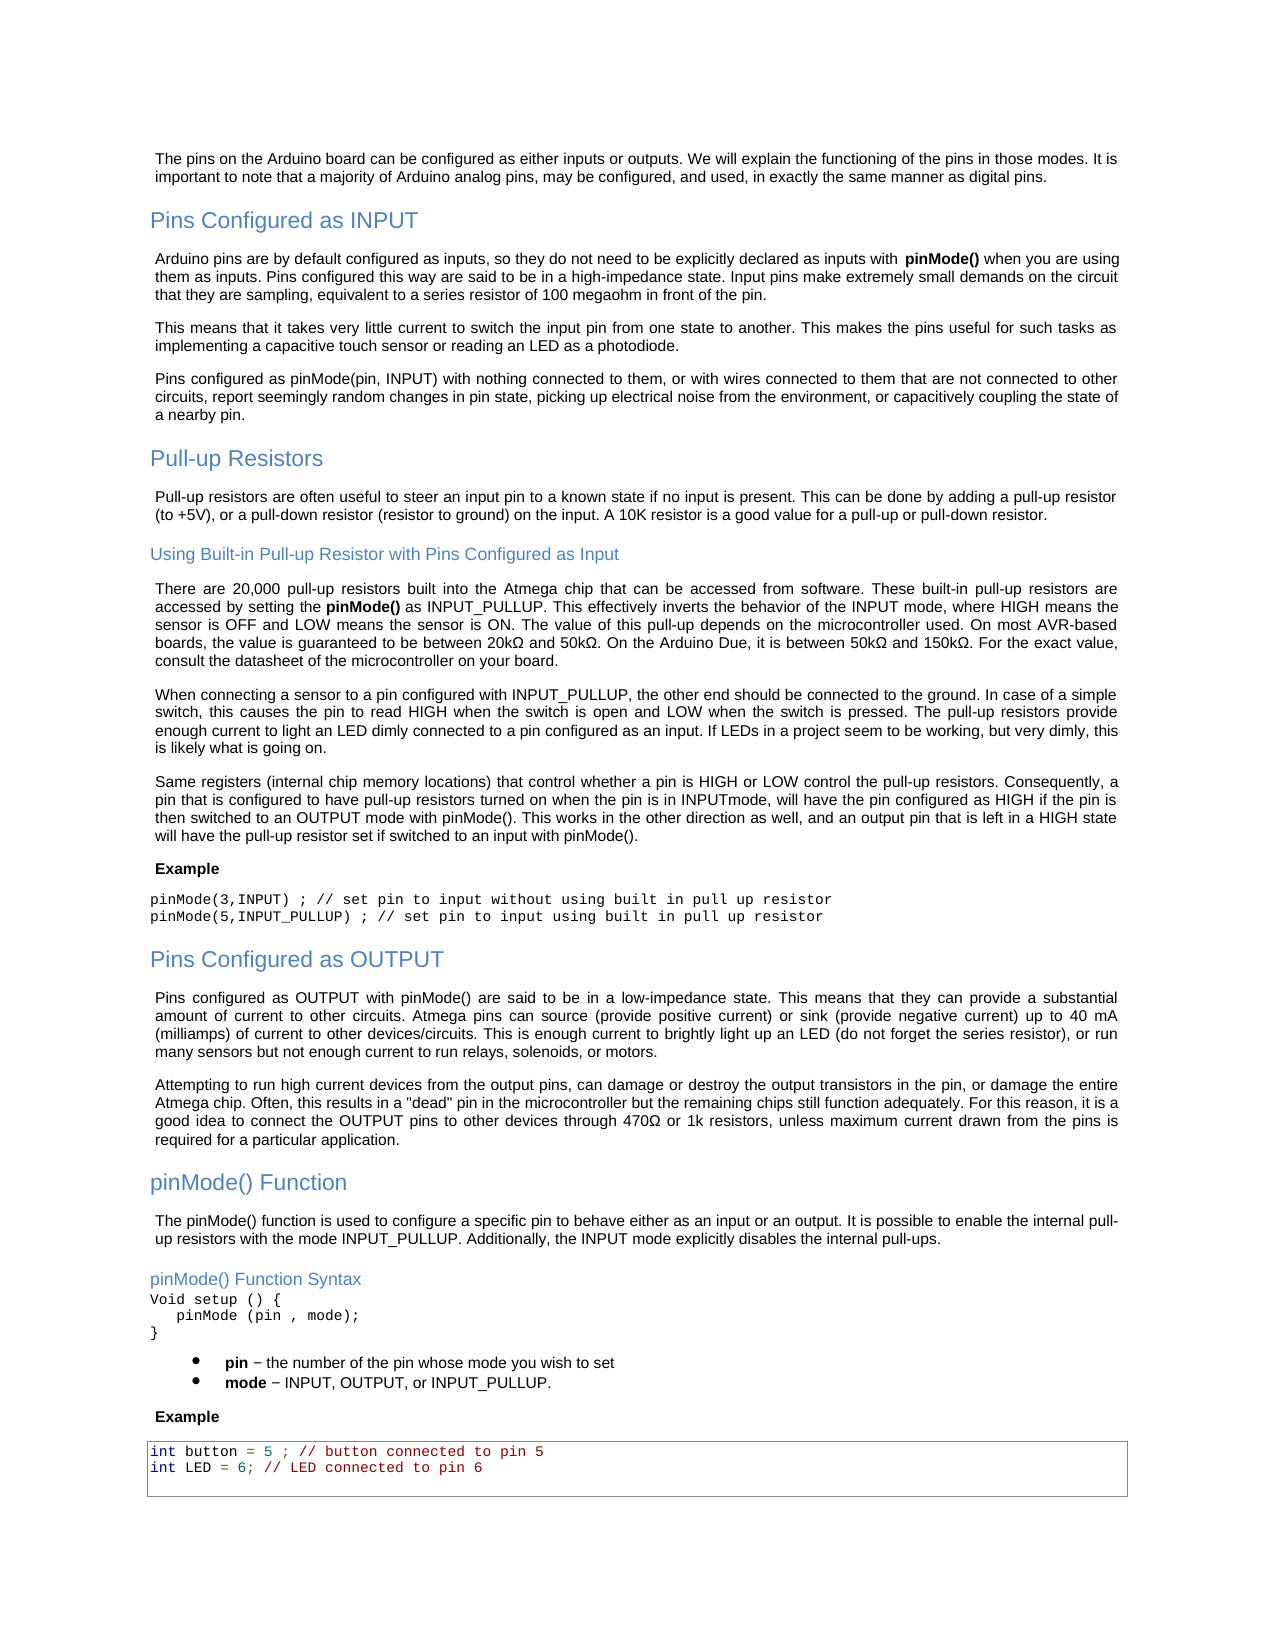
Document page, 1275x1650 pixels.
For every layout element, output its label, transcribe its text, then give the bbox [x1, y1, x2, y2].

subtitle Using Built-in Pull-up Resistor with Pins Configured as Input [150, 544, 1125, 564]
text Pull-up resistors are often useful to steer an input pin to a known state if no input is present. This can be done by adding a pull-up resistor (to +5V), or a pull-down resistor (resistor to ground) on the input. A 10K resistor is a good value for a pull-up or pull-down resistor. [155, 487, 1120, 523]
text Pins configured as pinMode(pin, INPUT) with nothing connected to them, or with wires connected to them that are not connected to other circuits, report seemingly random changes in pin state, picking up electrical noise from the environment, or capacitively coupling the state of a nearby pin. [155, 370, 1120, 424]
text Same registers (internal chip memory locations) that control whether a pin is HIGH or LOW control the pull-up resistors. Consequently, a pin that is configured to have pull-up resistors turned on when the pin is in INPUTmode, will have the pin configured as HIGH if the pin is then switched to an OUTPUT mode with pinMode(). This works in the other direction as well, and an output pin that is left in a HIGH state will have the pull-up resistor set if switched to an input with pinMode(). [155, 772, 1120, 844]
text Example [155, 859, 1120, 877]
text The pinMode() function is used to configure a specific pin to behave either as an input or an output. It is possible to enable the internal pull-up resistors with the mode INPUT_PULLUP. Additionally, the INPUT mode explicitly disables the internal pull-ups. [155, 1212, 1120, 1248]
text When connecting a sensor to a pin configured with INPUT_PULLUP, the other end should be connected to the ground. In case of a simple switch, this causes the pin to read HIGH when the switch is open and LOW when the switch is pressed. The pull-up resistors provide enough current to light an LED dimly connected to a pin configured as an input. If LEDs in a project seem to be working, but very dimly, this is likely what is going on. [155, 685, 1120, 757]
subtitle pinMode() Function Syntax [150, 1269, 1125, 1289]
text int button = 5 ; // button connected to pin 5 [148, 1442, 1127, 1460]
text Arduino pins are by default configured as inputs, so they do not need to be explicitly declared as inputs with pinMode() when you are using them as inputs. Pins configured this way are said to be in a high-impedance state. Input pins make extremely small demands on the circuit that they are sampling, equivalent to a series resistor of 100 megaohm in front of the pin. [155, 249, 1120, 304]
text int LED = 6; // LED connected to pin 6 [150, 1460, 1125, 1477]
text There are 20,000 pull-up resistors built into the Atmega chip that can be accessed from software. These built-in pull-up resistors are accessed by setting the pinMode() as INPUT_PULLUP. This effectively inverts the behavior of the INPUT mode, where HIGH means the sensor is OFF and LOW means the sensor is ON. The value of this pull-up depends on the microcontroller used. On most AVR-based boards, the value is guaranteed to be between 20kΩ and 50kΩ. On the Arduino Due, it is between 50kΩ and 150kΩ. For the exact value, consult the datasheet of the microcontroller on your board. [155, 580, 1120, 670]
text Void setup () { [150, 1292, 1125, 1309]
subtitle Pull-up Resistors [150, 444, 1125, 471]
text } [150, 1325, 1125, 1342]
subtitle pinMode() Function [150, 1169, 1125, 1195]
subtitle Pins Configured as OUTPUT [150, 946, 1125, 973]
text Pins configured as OUTPUT with pinMode() are said to be in a low-impedance state. This means that they can provide a substantial amount of current to other circuits. Atmega pins can source (provide positive current) or sink (provide negative current) up to 40 mA (milliamps) of current to other devices/circuits. This is enough current to brightly light up an LED (do not forget the series resistor), or run many sensors but not enough current to run relays, solenoids, or motors. [155, 989, 1120, 1061]
subtitle Pins Configured as INPUT [150, 207, 1125, 233]
list pin − the number of the pin whose mode you wish to set [192, 1354, 1120, 1373]
text The pins on the Arduino board can be configured as either inputs or outputs. We will explain the functioning of the pins in those modes. It is important to note that a majority of Arduino analog pins, may be configured, and used, in exactly the same manner as digital pins. [155, 150, 1120, 186]
text This means that it takes very little current to switch the input pin from one state to another. This makes the pins useful for such tasks as implementing a capacitive touch sensor or reading an LED as a photodiode. [155, 319, 1120, 355]
text pinMode(3,INPUT) ; // set pin to input without using built in pull up resistor [150, 892, 1125, 909]
text Example [155, 1408, 1120, 1426]
text pinMode(5,INPUT_PULLUP) ; // set pin to input using built in pull up resistor [150, 909, 1125, 926]
text Attempting to run high current devices from the output pins, can damage or destroy the output transistors in the pin, or damage the entire Atmega chip. Often, this results in a "dead" pin in the microcontroller but the remaining chips still function adequately. For this reason, it is a good idea to connect the OUTPUT pins to other devices through 470Ω or 1k resistors, unless maximum current drawn from the pins is required for a particular application. [155, 1076, 1120, 1148]
list mode − INPUT, OUTPUT, or INPUT_PULLUP. [192, 1373, 1120, 1393]
text pinMode (pin , mode); [150, 1309, 1125, 1325]
